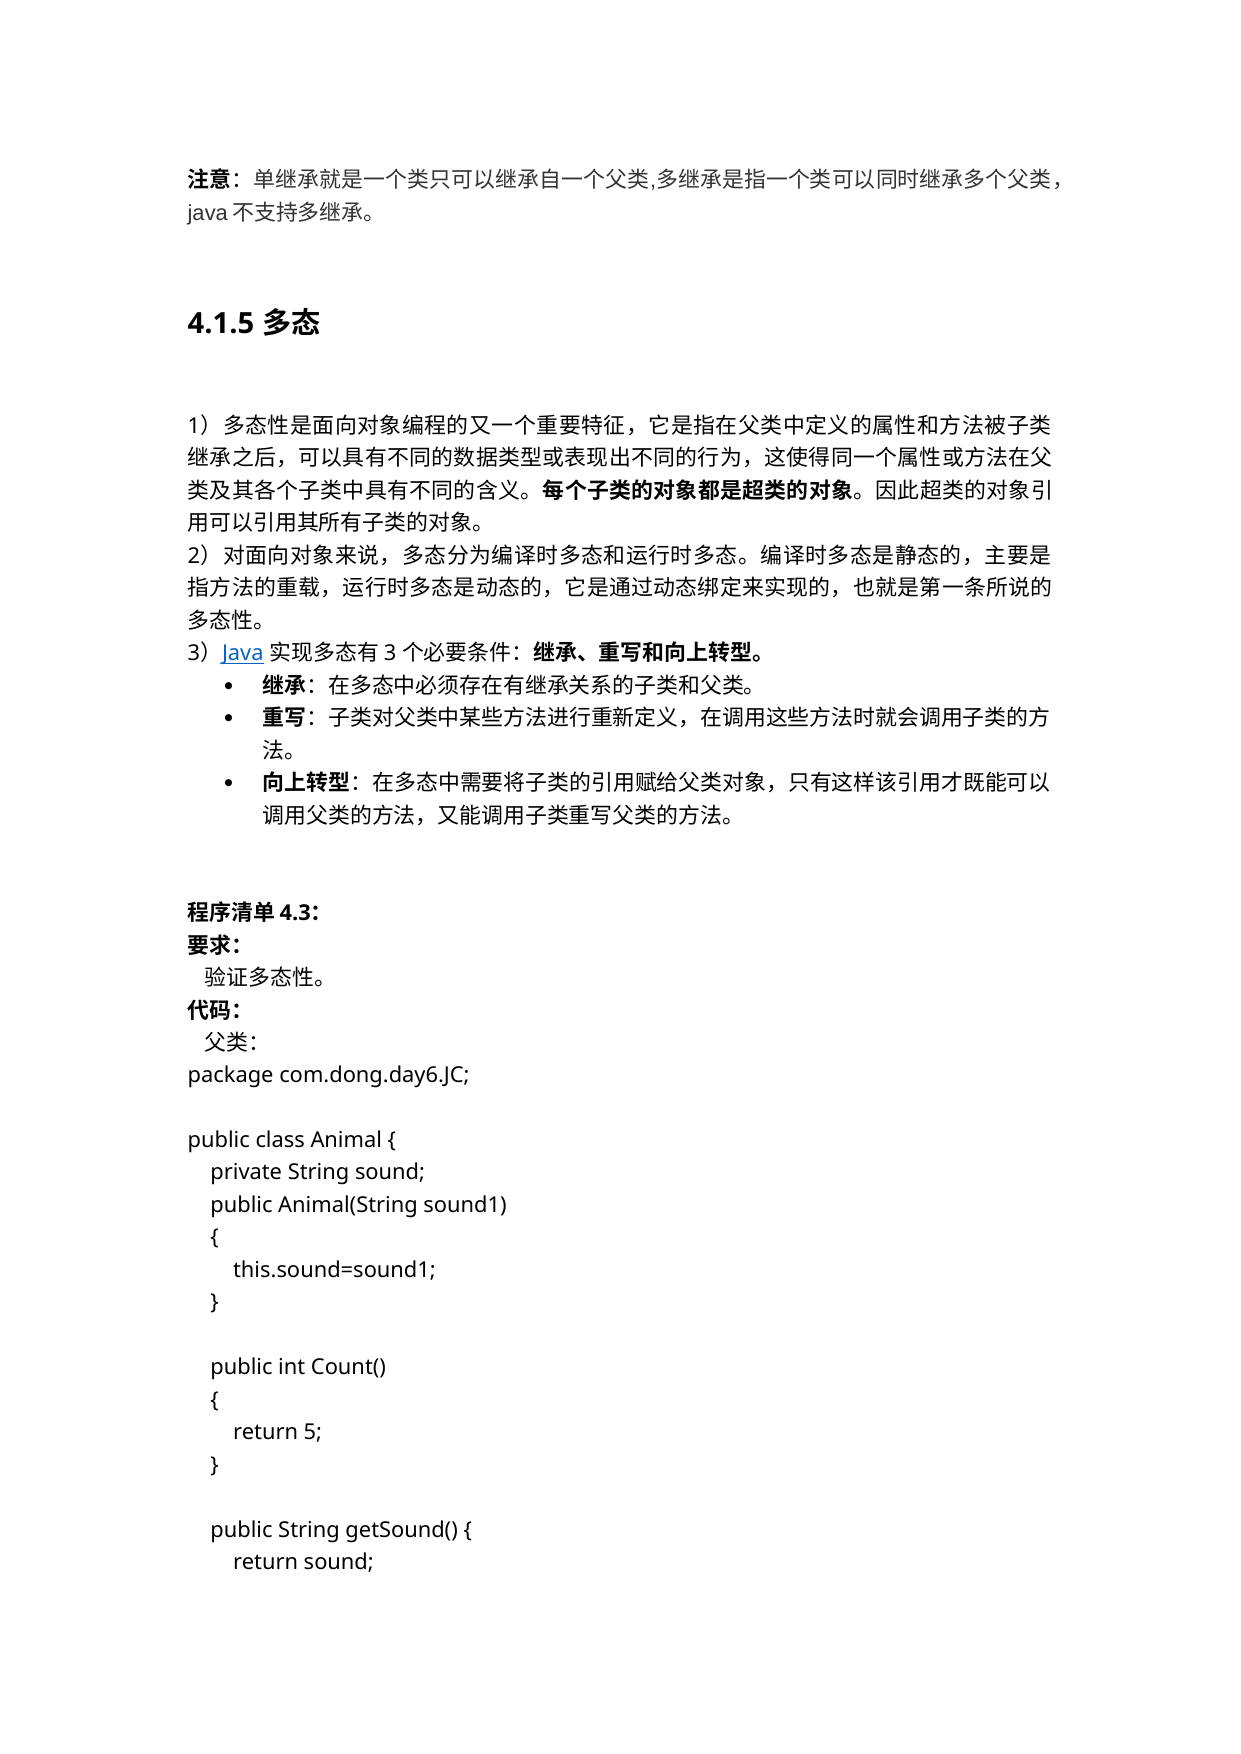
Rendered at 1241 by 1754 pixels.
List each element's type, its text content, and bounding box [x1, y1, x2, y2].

list 继承：在多态中必须存在有继承关系的子类和父类。 [225, 667, 1053, 700]
text 2）对面向对象来说，多态分为编译时多态和运行时多态。编译时多态是静态的，主要是指方法的重载，运行时多态是动态的，它是通过动态绑定来实现的，也就是第一条所说的多态性。 [187, 537, 1053, 635]
text 验证多态性。 [187, 960, 1053, 992]
list 重写：子类对父类中某些方法进行重新定义，在调用这些方法时就会调用子类的方法。 [225, 700, 1053, 765]
text 代码： [187, 992, 1053, 1025]
text 3）Java 实现多态有 3 个必要条件：继承、重写和向上转型。 [187, 635, 1053, 667]
text 程序清单4.3： [187, 895, 1053, 927]
text 1）多态性是面向对象编程的又一个重要特征，它是指在父类中定义的属性和方法被子类继承之后，可以具有不同的数据类型或表现出不同的行为，这使得同一个属性或方法在父类及其各个子类中具有不同的含义。每个子类的对象都是超类的对象。因此超类的对象引用可以引用其所有子类的对象。 [187, 407, 1053, 537]
text 父类： [187, 1025, 1053, 1057]
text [187, 1057, 1053, 1577]
subtitle 4.1.5 多态 [187, 289, 1053, 354]
text 注意：单继承就是一个类只可以继承自一个父类,多继承是指一个类可以同时继承多个父类，java不支持多继承。 [187, 162, 1053, 227]
list 向上转型：在多态中需要将子类的引用赋给父类对象，只有这样该引用才既能可以调用父类的方法，又能调用子类重写父类的方法。 [225, 765, 1053, 830]
text 要求： [187, 927, 1053, 960]
